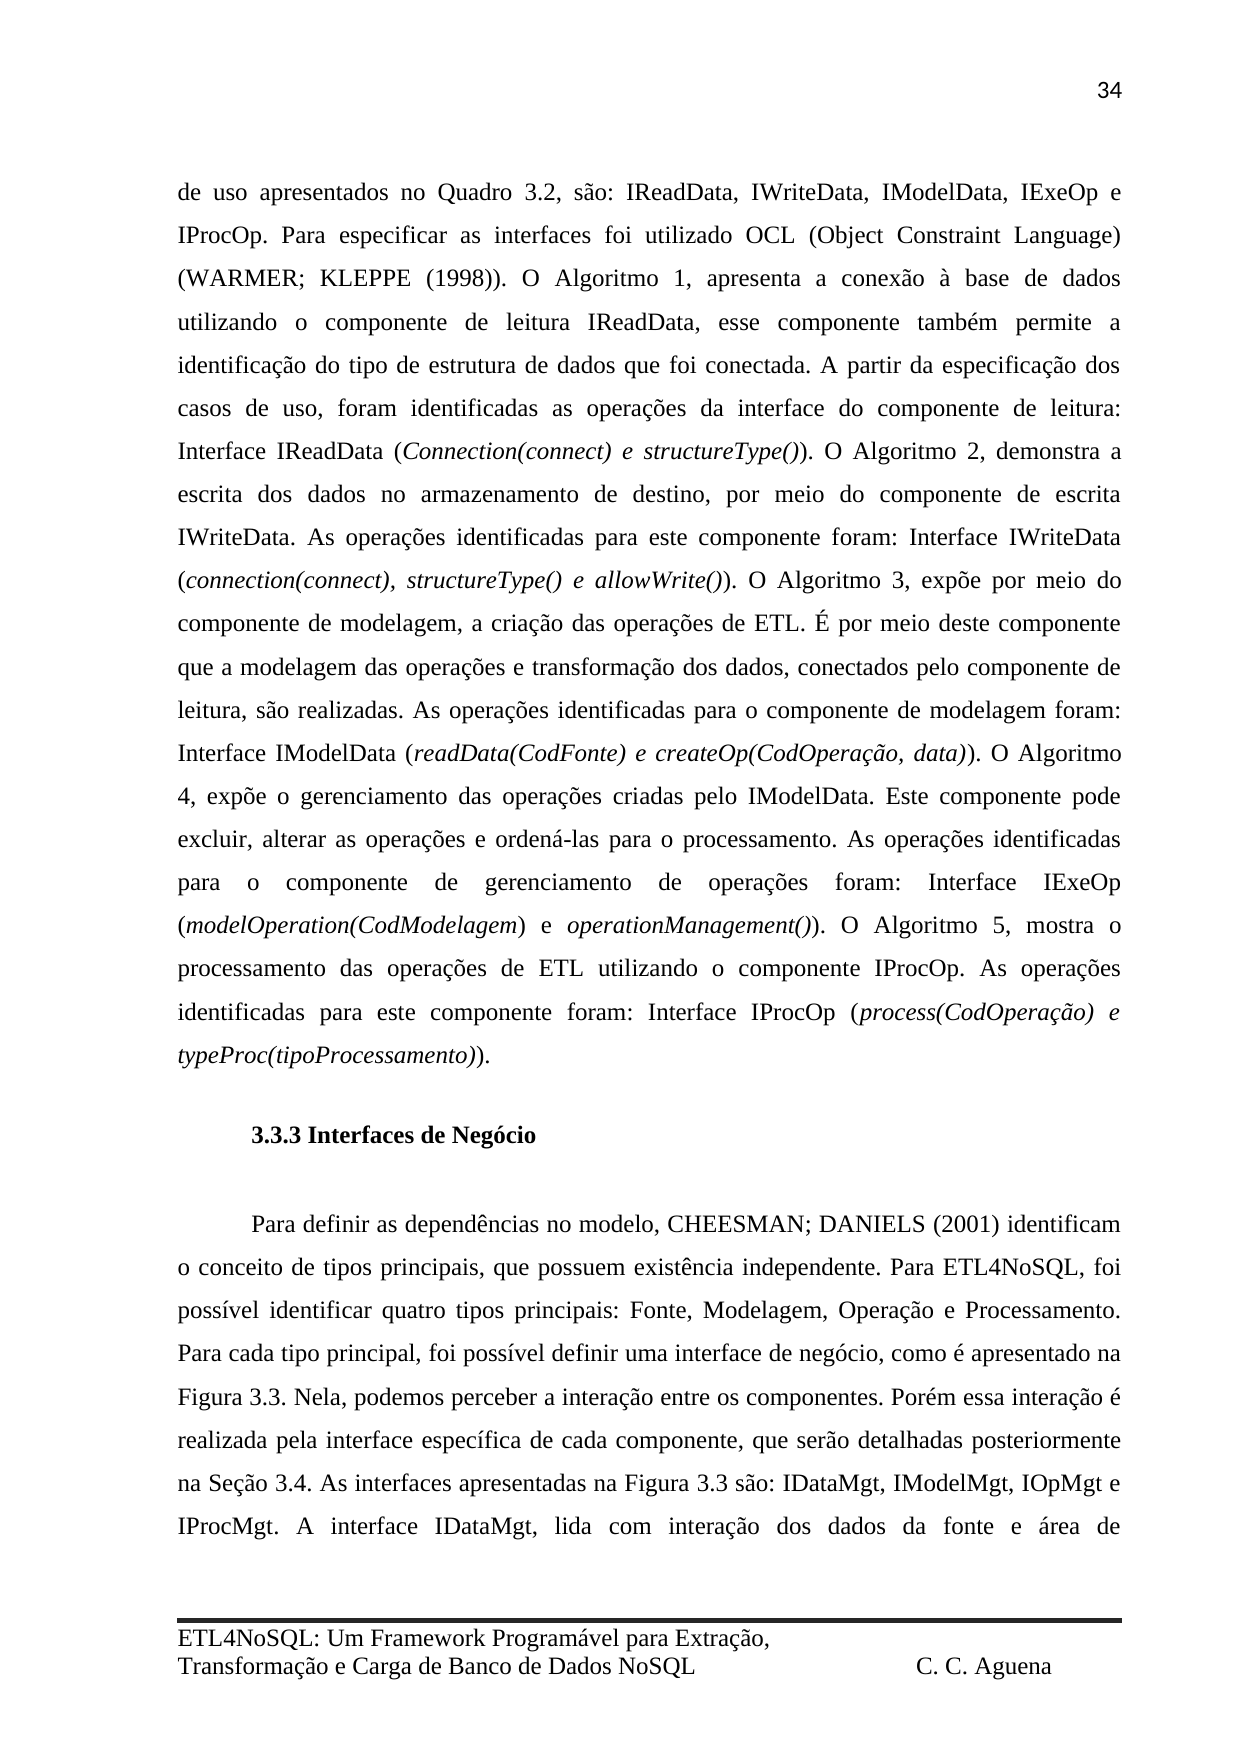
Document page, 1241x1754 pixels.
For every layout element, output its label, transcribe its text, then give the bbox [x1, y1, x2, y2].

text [177, 1209, 1122, 1540]
text 3.3.3 Interfaces de Negócio [177, 1120, 1122, 1149]
